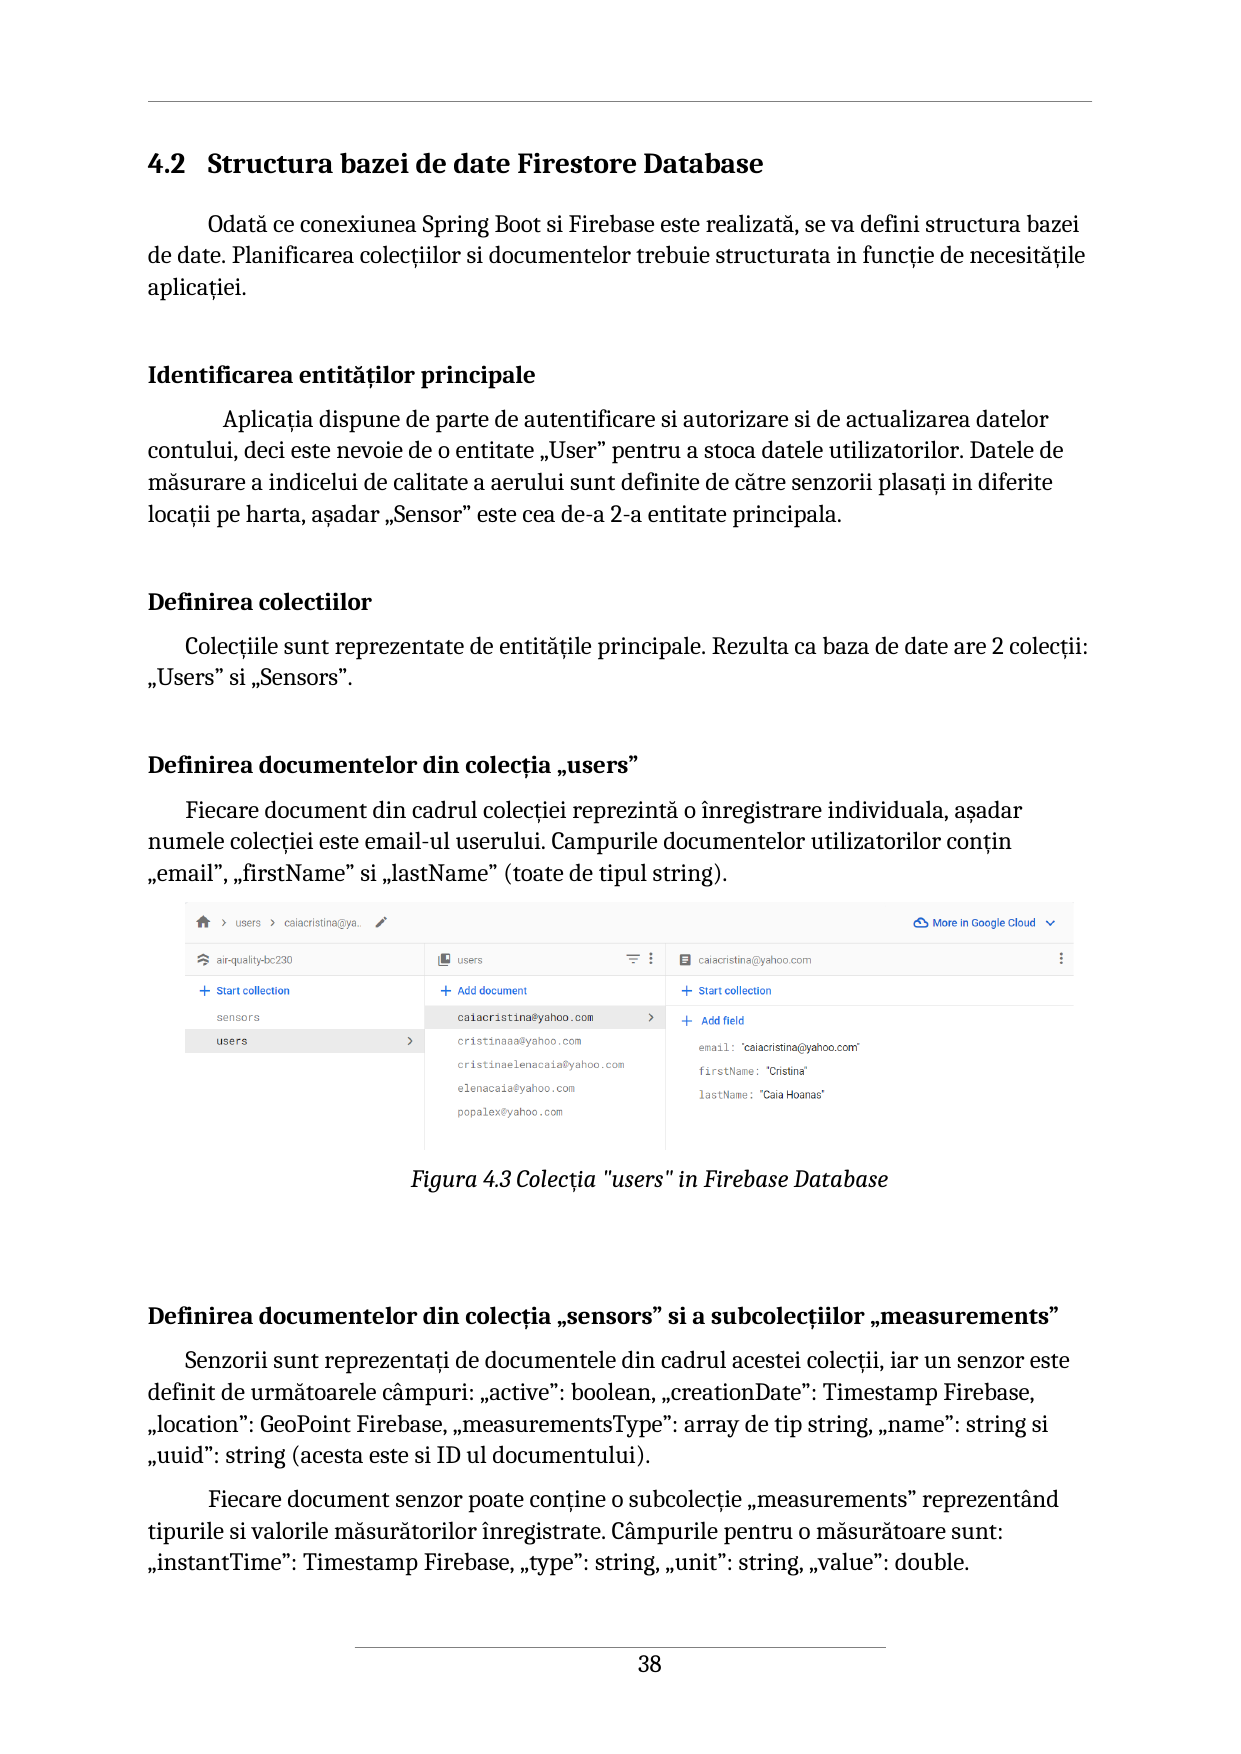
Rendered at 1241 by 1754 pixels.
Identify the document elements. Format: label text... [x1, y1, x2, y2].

text Senzorii sunt reprezentați de documentele din cadrul acestei colecții, iar un senzor este definit de următoarele câmpuri: „active”: boolean, „creationDate”: Timestamp Firebase, „location”: GeoPoint Firebase, „measurementsType”: array de tip string, „name”: string si „uuid”: string (acesta este si ID ul documentului). [148, 1346, 1092, 1470]
text Aplicația dispune de parte de autentificare si autorizare si de actualizarea datelor contului, deci este nevoie de o entitate „User” pentru a stoca datele utilizatorilor. Datele de măsurare a indicelui de calitate a aerului sunt definite de către senzorii plasați in diferite locații pe harta, așadar „Sensor” este cea de-a 2-a entitate principala. [148, 405, 1092, 528]
text Fiecare document senzor poate conține o subcolecție „measurements” reprezentând tipurile si valorile măsurătorilor înregistrate. Câmpurile pentru o măsurătoare sunt: „instantTime”: Timestamp Firebase, „type”: string, „unit”: string, „value”: double. [148, 1485, 1092, 1577]
text Definirea documentelor din colecția „sensors” si a subcolecțiilor „measurements” [148, 1302, 1092, 1331]
text Definirea documentelor din colecția „users” [148, 751, 1092, 780]
text Identificarea entităților principale [148, 361, 1092, 389]
text Odată ce conexiunea Spring Boot si Firebase este realizată, se va defini structura bazei de date. Planificarea colecțiilor si documentelor trebuie structurata in funcție de necesitățile aplicației. [148, 209, 1092, 301]
text Definirea colectiilor [148, 588, 1092, 616]
subtitle Structura bazei de date Firestore Database [148, 148, 1092, 181]
text Figura 4.3 Colecția "users" in Firebase Database [148, 1164, 1092, 1193]
text Fiecare document din cadrul colecției reprezintă o înregistrare individuala, așadar numele colecției este email-ul userului. Campurile documentelor utilizatorilor conțin „email”, „firstName” si „lastName” (toate de tipul string). [148, 796, 1092, 887]
text Colecțiile sunt reprezentate de entitățile principale. Rezulta ca baza de date are 2 colecții: „Users” si „Sensors”. [148, 632, 1092, 692]
picture [185, 902, 1074, 1150]
